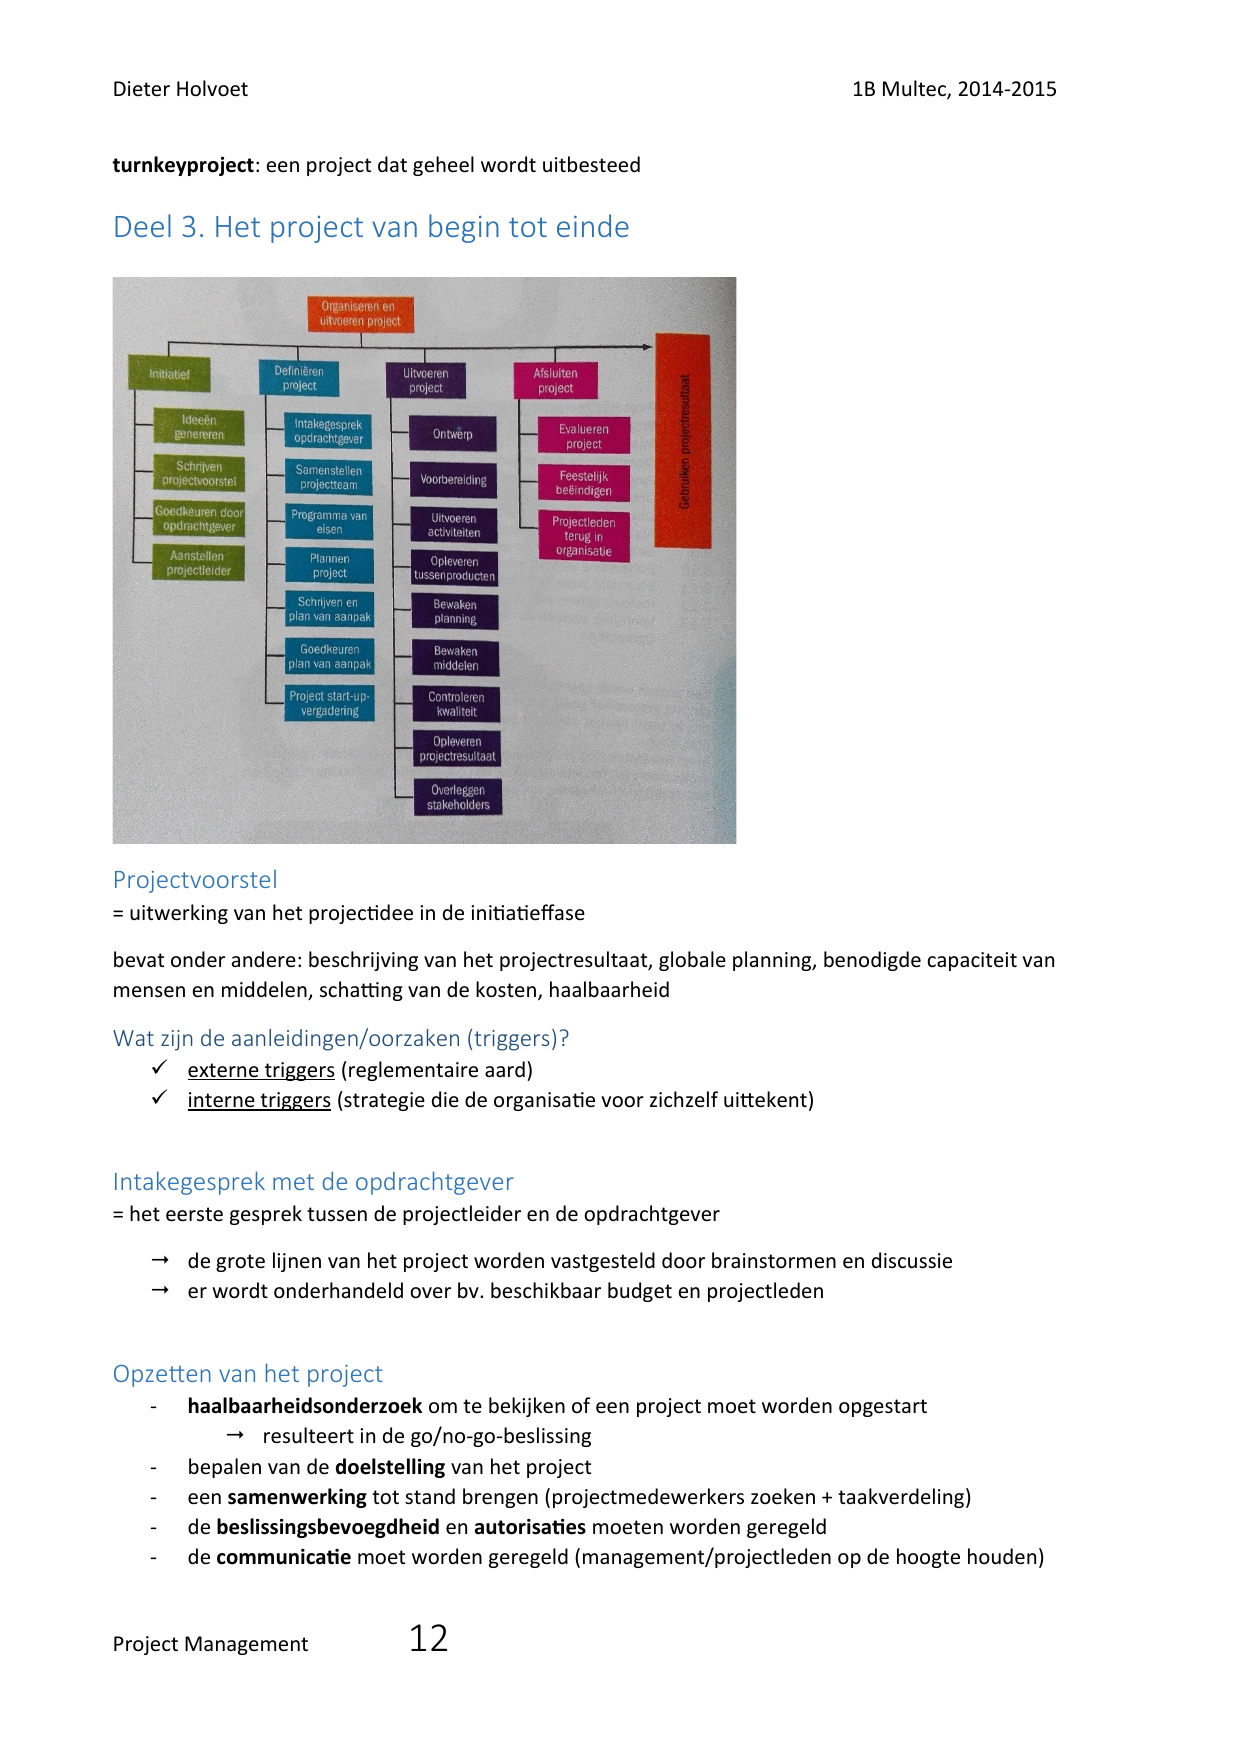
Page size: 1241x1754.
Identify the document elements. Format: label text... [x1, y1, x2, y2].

list haalbaarheidsonderzoek om te bekijken of een project moet worden opgestart [150, 1391, 1128, 1419]
picture [112, 277, 737, 844]
list de grote lijnen van het project worden vastgesteld door brainstormen en discussie [150, 1246, 1128, 1274]
subtitle Intakegesprek met de opdrachtgever [112, 1164, 1128, 1197]
list een samenwerking tot stand brengen (projectmedewerkers zoeken + taakverdeling) [150, 1482, 1128, 1510]
subtitle Opzetten van het project [112, 1356, 1128, 1389]
list er wordt onderhandeld over bv. beschikbaar budget en projectleden [150, 1277, 1128, 1305]
list interne triggers (strategie die de organisatie voor zichzelf uittekent) [150, 1085, 1128, 1113]
text turnkeyproject: een project dat geheel wordt uitbesteed [112, 150, 1128, 178]
text = het eerste gesprek tussen de projectleider en de opdrachtgever [112, 1199, 1128, 1228]
list resulteert in de go/no-go-beslissing [225, 1422, 1128, 1449]
subtitle Deel 3. Het project van begin tot einde [112, 205, 1128, 246]
subtitle Projectvoorstel [112, 862, 1128, 895]
list externe triggers (reglementaire aard) [150, 1055, 1128, 1083]
list de beslissingsbevoegdheid en autorisaties moeten worden geregeld [150, 1512, 1128, 1540]
list bepalen van de doelstelling van het project [150, 1452, 1128, 1480]
list de communicatie moet worden geregeld (management/projectleden op de hoogte houden) [150, 1542, 1128, 1570]
subtitle Wat zijn de aanleidingen/oorzaken (triggers)? [112, 1022, 1128, 1052]
text = uitwerking van het projectidee in de initiatieffase [112, 898, 1128, 926]
text bevat onder andere: beschrijving van het projectresultaat, globale planning, benodigde capaciteit van mensen en middelen, schatting van de kosten, haalbaarheid [112, 945, 1128, 1003]
